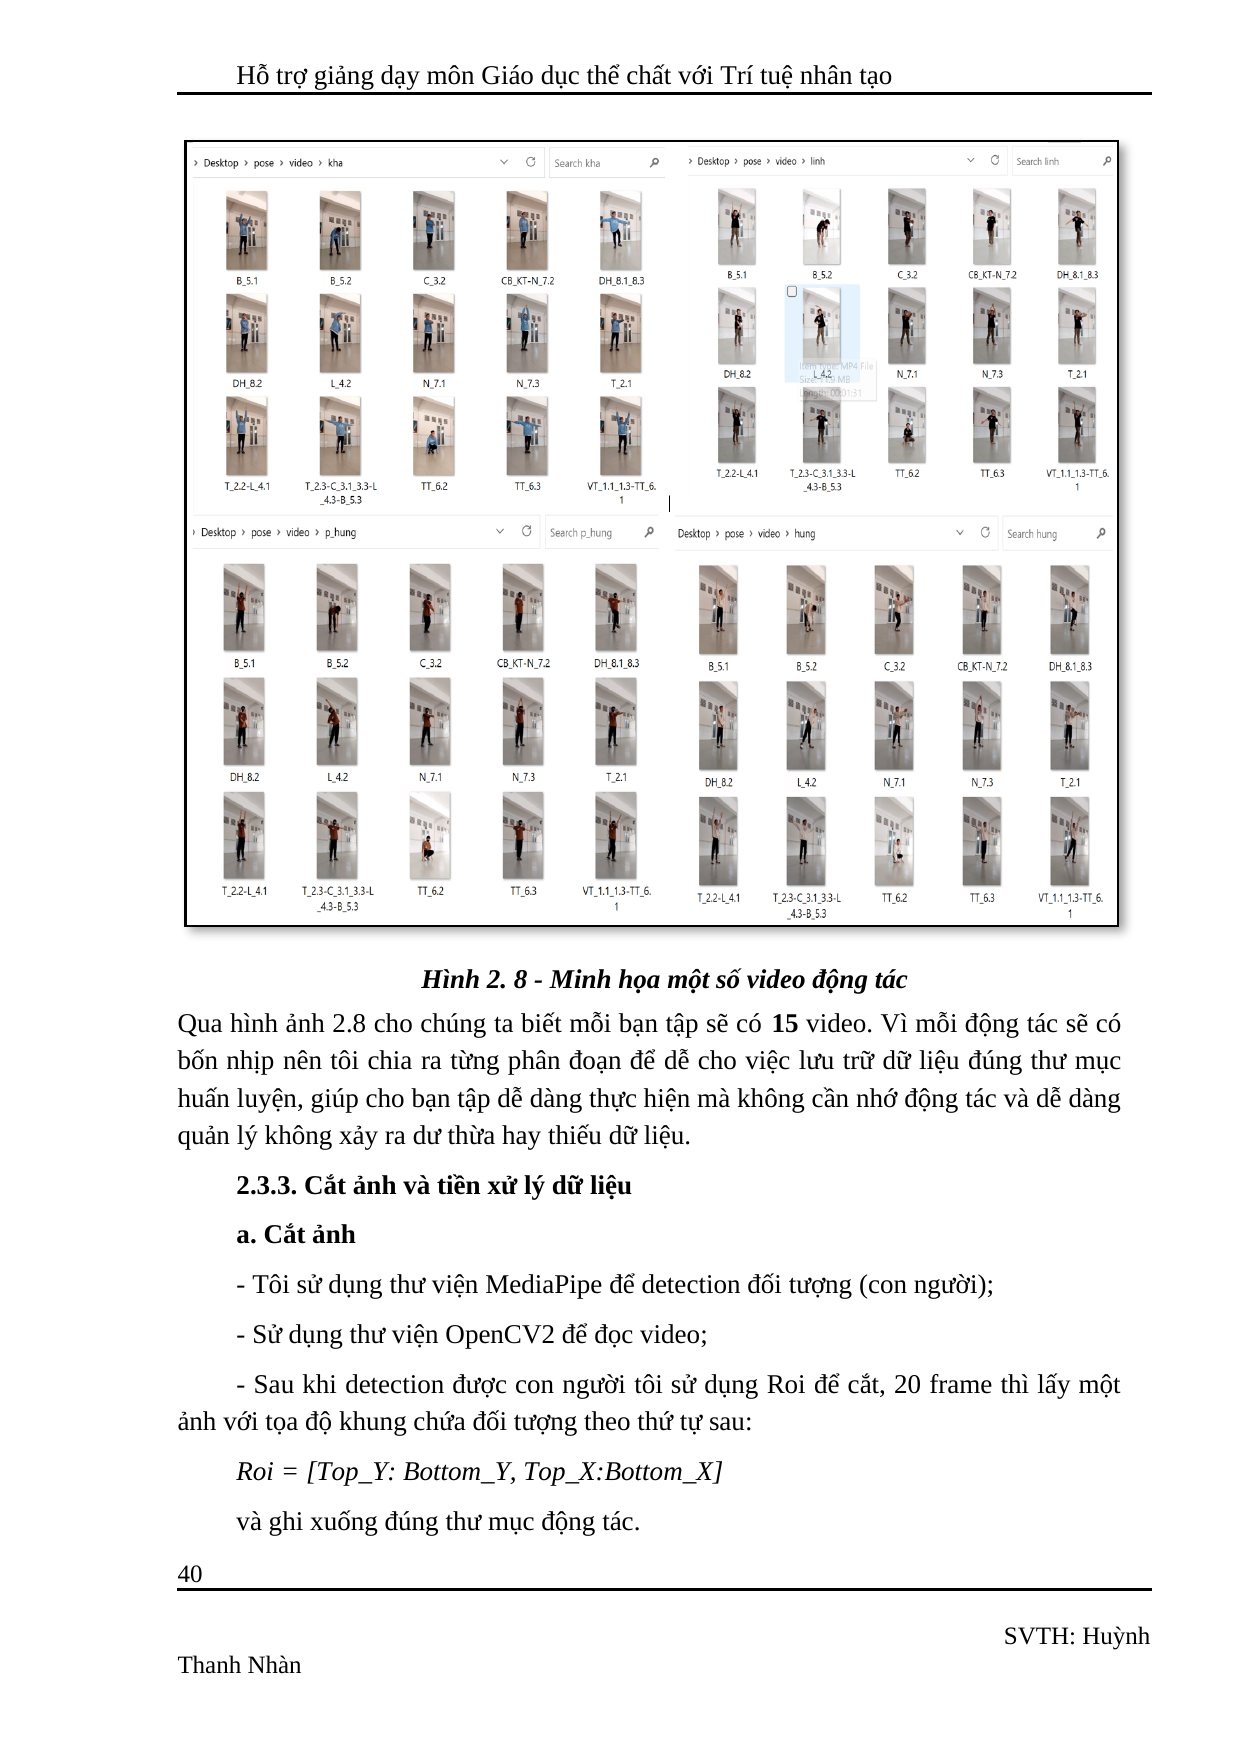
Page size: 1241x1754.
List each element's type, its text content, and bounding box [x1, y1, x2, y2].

text Roi = [Top_Y: Bottom_Y, Top_X:Bottom_X] [177, 1455, 1122, 1486]
text 2.3.3. Cắt ảnh và tiền xử lý dữ liệu [177, 1169, 1122, 1200]
text Hình 2. 8 - Minh họa một số video động tác [177, 963, 1122, 995]
text - Sử dụng thư viện OpenCV2 để đọc video; [177, 1318, 1122, 1349]
text và ghi xuống đúng thư mục động tác. [177, 1505, 1122, 1536]
text a. Cắt ảnh [177, 1219, 1122, 1250]
picture [187, 142, 1117, 925]
text Qua hình ảnh 2.8 cho chúng ta biết mỗi bạn tập sẽ có 15 video. Vì mỗi động tác sẽ có bốn nhịp nên tôi chia ra từng phân đoạn để dễ cho việc lưu trữ dữ liệu đúng thư mục huấn luyện, giúp cho bạn tập dễ dàng thực hiện mà không cần nhớ động tác và dễ dàng quản lý không xảy ra dư thừa hay thiếu dữ liệu. [177, 1007, 1122, 1150]
text - Sau khi detection được con người tôi sử dụng Roi để cắt, 20 frame thì lấy một ảnh với tọa độ khung chứa đối tượng theo thứ tự sau: [177, 1368, 1122, 1436]
text - Tôi sử dụng thư viện MediaPipe để detection đối tượng (con người); [177, 1268, 1122, 1299]
